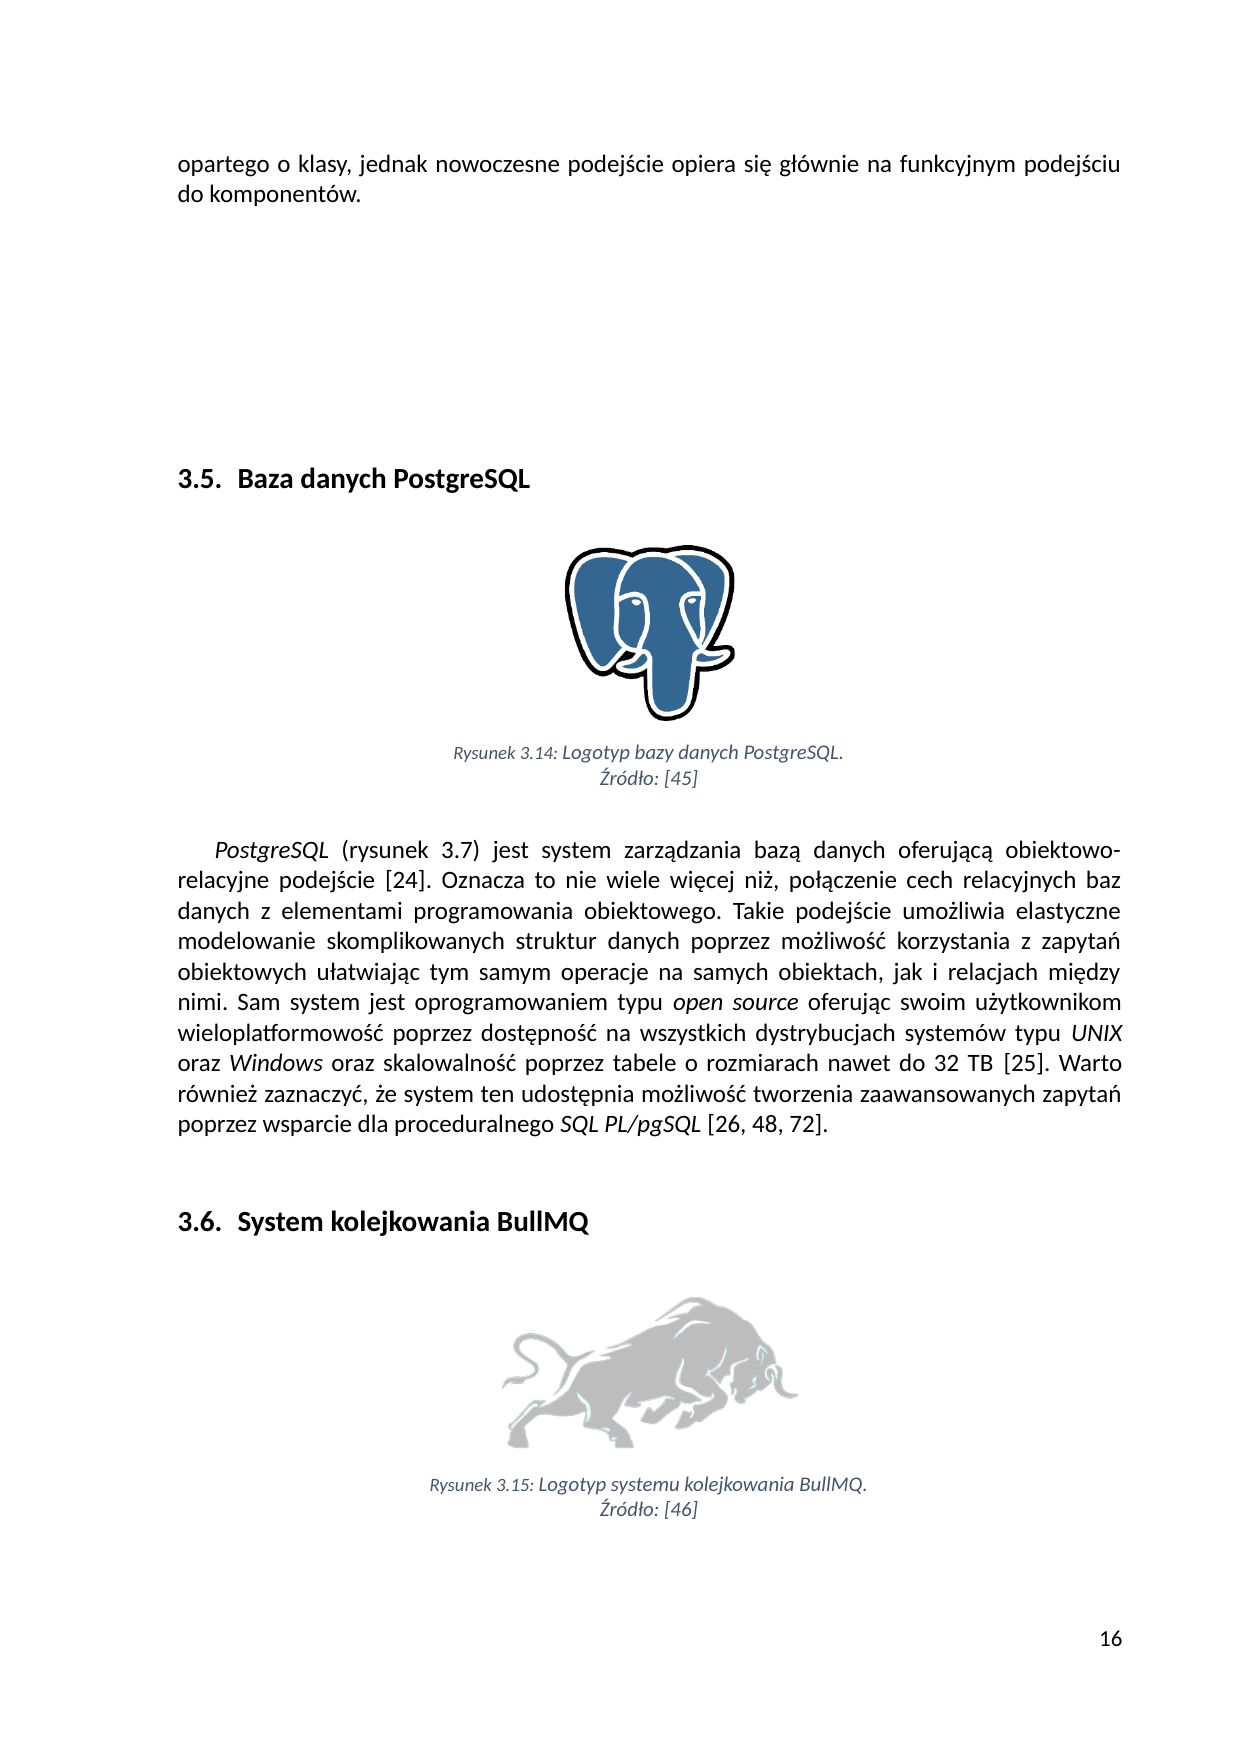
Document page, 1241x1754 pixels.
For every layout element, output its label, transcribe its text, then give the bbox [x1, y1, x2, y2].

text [177, 148, 1122, 209]
text PostgreSQL (rysunek 3.7) jest system zarządzania bazą danych oferującą obiektowo-relacyjne podejście [24]. Oznacza to nie wiele więcej niż, połączenie cech relacyjnych baz danych z elementami programowania obiektowego. Takie podejście umożliwia elastyczne modelowanie skomplikowanych struktur danych poprzez możliwość korzystania z zapytań obiektowych ułatwiając tym samym operacje na samych obiektach, jak i relacjach między nimi. Sam system jest oprogramowaniem typu open source oferując swoim użytkownikom wieloplatformowość poprzez dostępność na wszystkich dystrybucjach systemów typu UNIX oraz Windows oraz skalowalność poprzez tabele o rozmiarach nawet do 32 TB [25]. Warto również zaznaczyć, że system ten udostępnia możliwość tworzenia zaawansowanych zapytań poprzez wsparcie dla proceduralnego SQL PL/pgSQL [26, 48, 72]. [177, 834, 1122, 1139]
subtitle System kolejkowania BullMQ [177, 1203, 1122, 1239]
subtitle Baza danych PostgreSQL [177, 460, 1122, 495]
text Źródło: [46] [177, 1497, 1122, 1522]
picture [494, 1288, 805, 1453]
picture [564, 545, 735, 721]
text Źródło: [45] [177, 765, 1122, 790]
